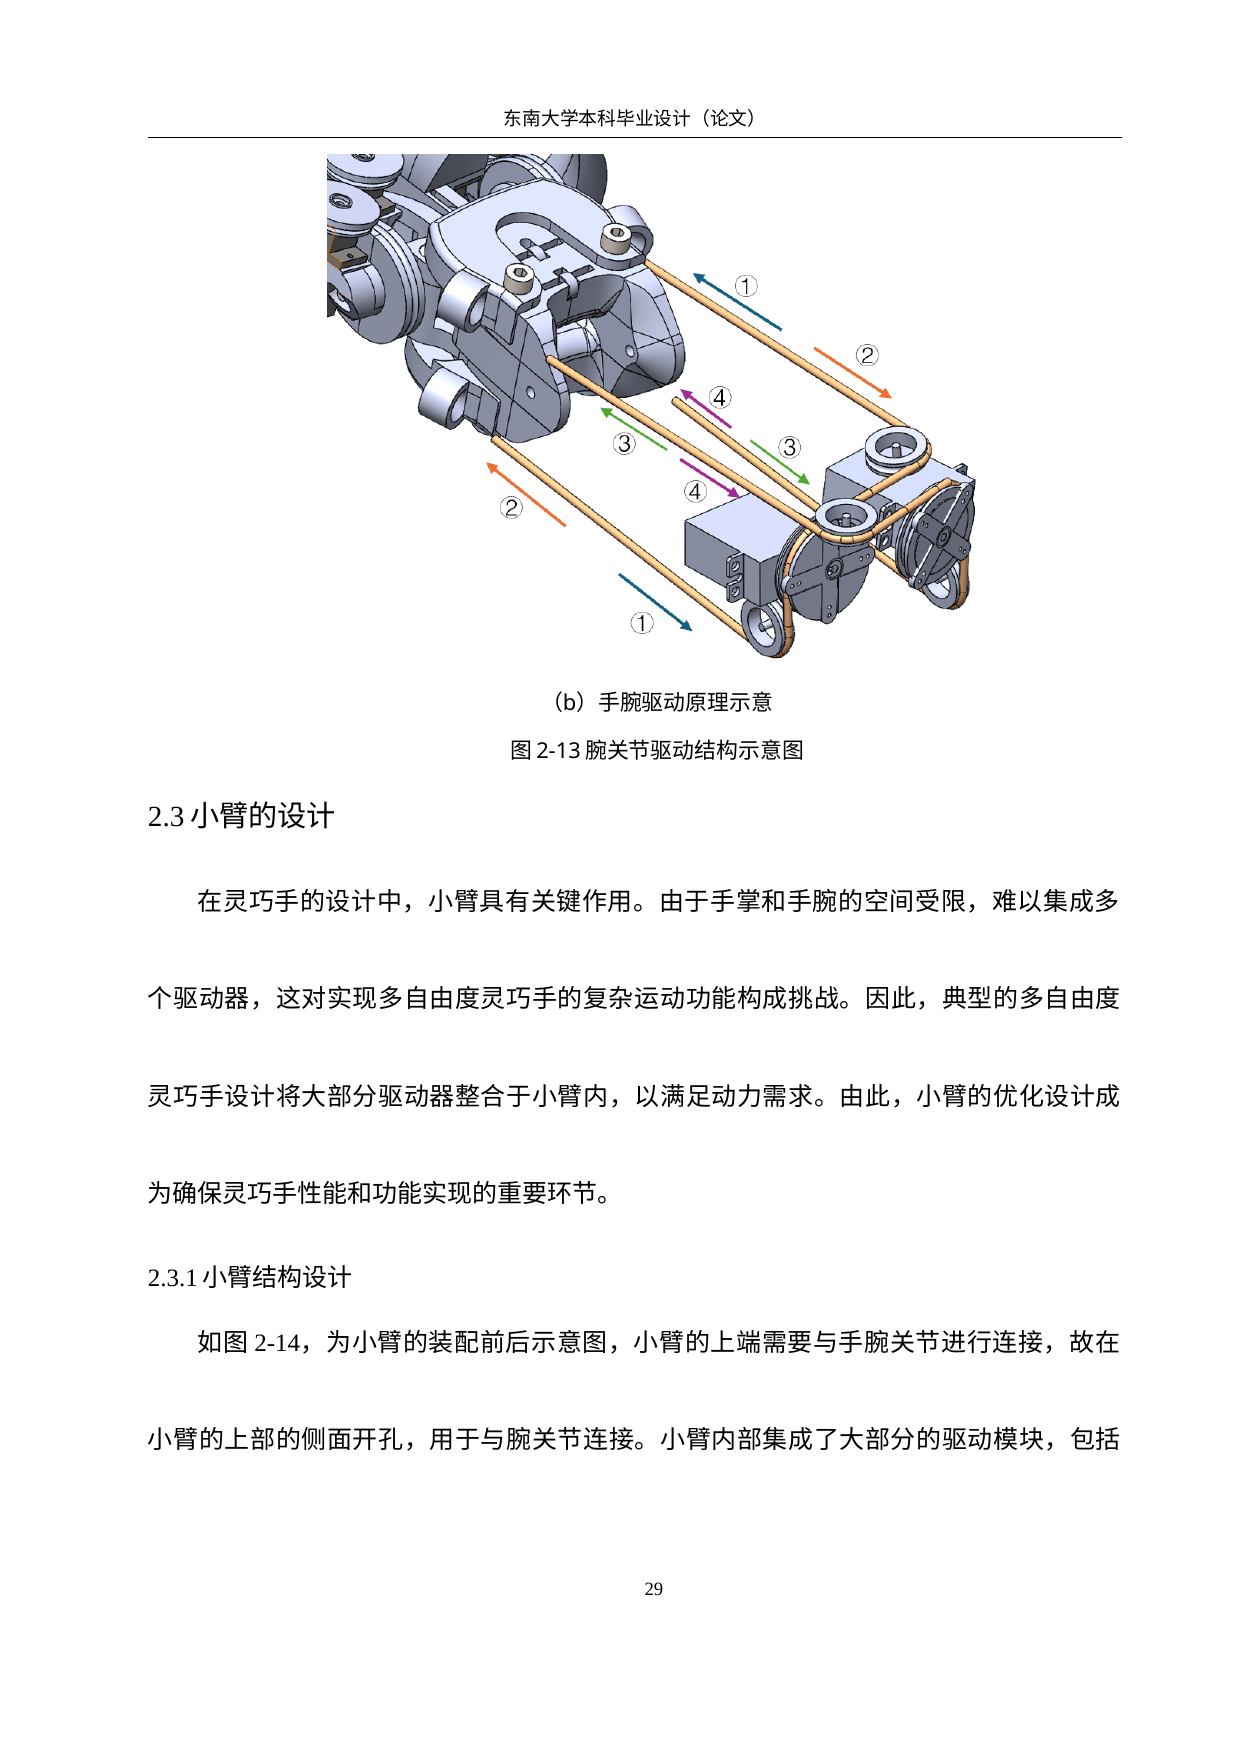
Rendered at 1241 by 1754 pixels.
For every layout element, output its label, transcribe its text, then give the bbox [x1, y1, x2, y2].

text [148, 1308, 1122, 1470]
text 2.3.1小臂结构设计 [148, 1243, 1122, 1308]
text （b）手腕驱动原理示意 [148, 684, 1122, 717]
subtitle 2.3小臂的设计 [148, 781, 1122, 846]
picture [325, 149, 995, 659]
text 图2-13腕关节驱动结构示意图 [148, 732, 1122, 765]
text 在灵巧手的设计中，小臂具有关键作用。由于手掌和手腕的空间受限，难以集成多个驱动器，这对实现多自由度灵巧手的复杂运动功能构成挑战。因此，典型的多自由度灵巧手设计将大部分驱动器整合于小臂内，以满足动力需求。由此，小臂的优化设计成为确保灵巧手性能和功能实现的重要环节。 [148, 867, 1122, 1224]
